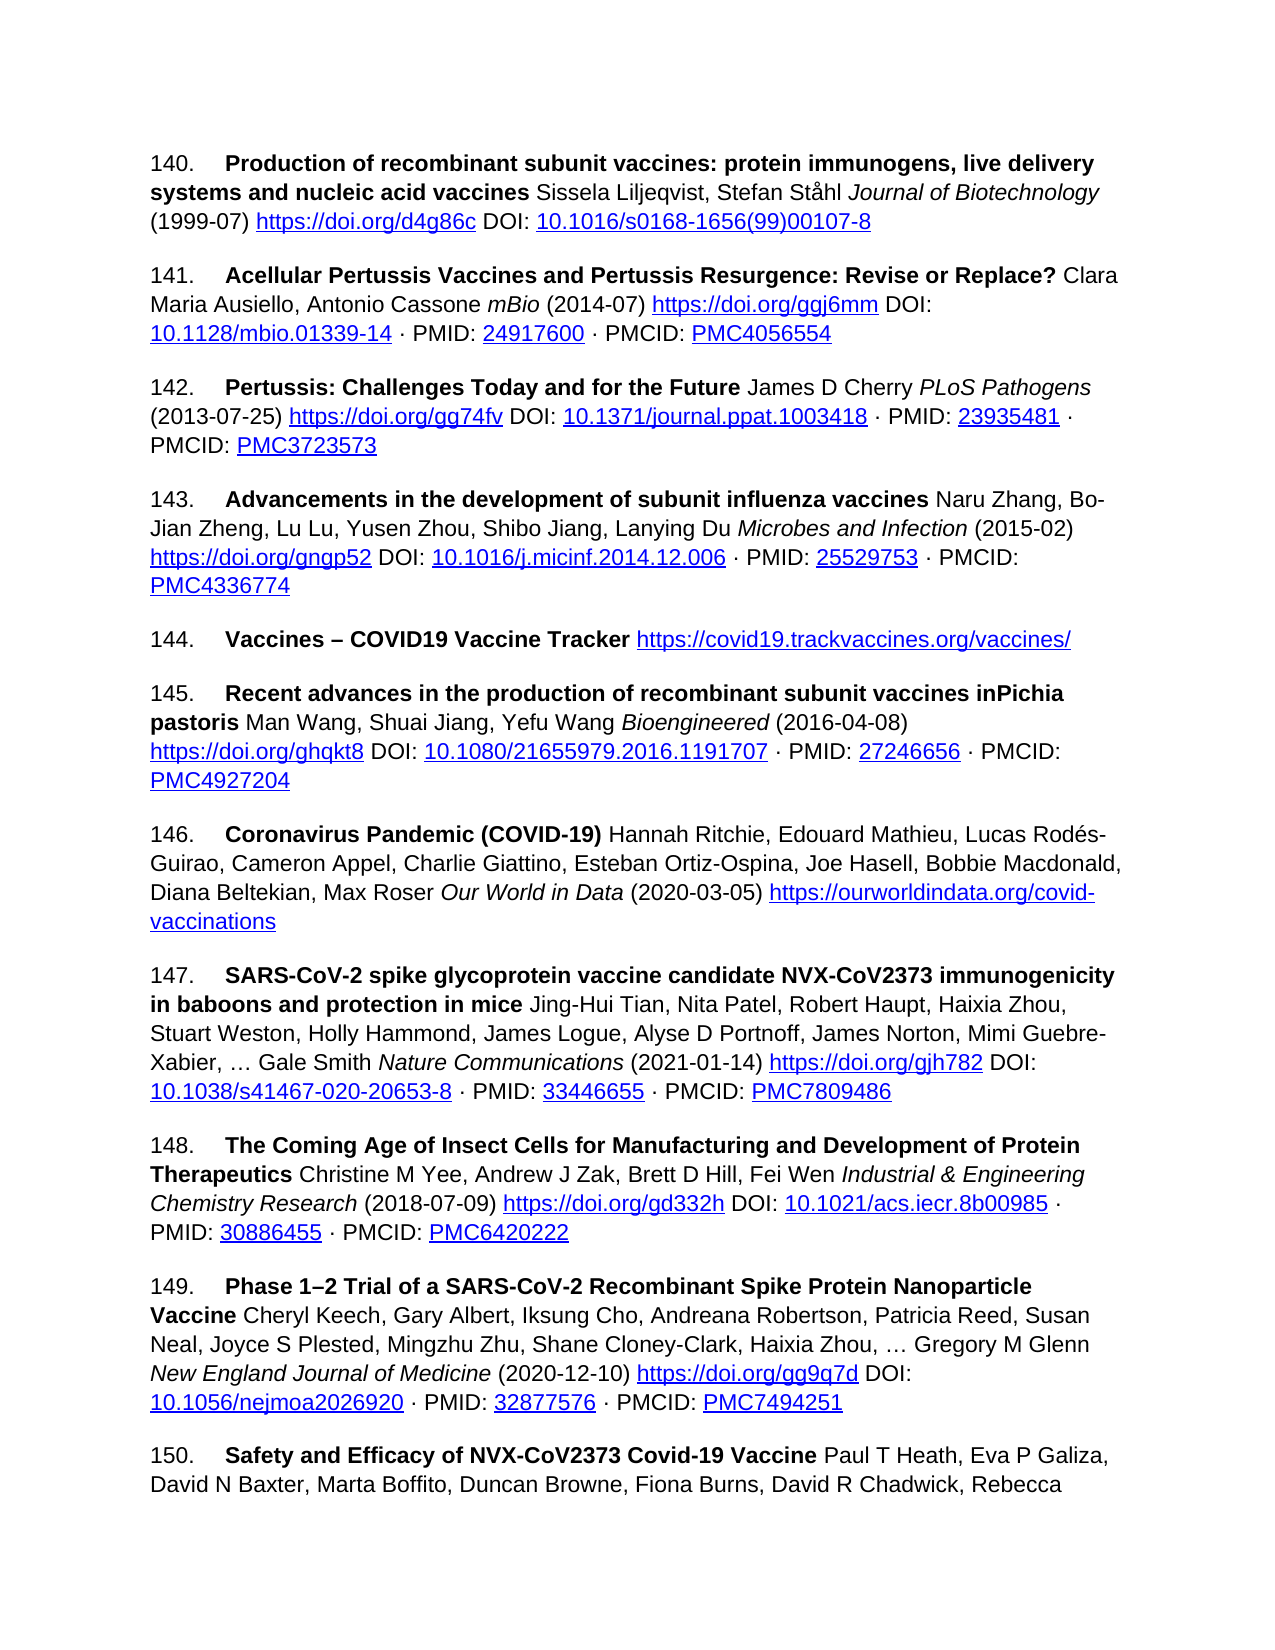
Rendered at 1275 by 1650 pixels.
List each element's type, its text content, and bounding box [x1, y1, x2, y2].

text 147. SARS-CoV-2 spike glycoprotein vaccine candidate NVX-CoV2373 immunogenicity in baboons and protection in mice Jing-Hui Tian, Nita Patel, Robert Haupt, Haixia Zhou, Stuart Weston, Holly Hammond, James Logue, Alyse D Portnoff, James Norton, Mimi Guebre-Xabier, … Gale Smith Nature Communications (2021-01-14) https://doi.org/gjh782 DOI: 10.1038/s41467-020-20653-8 · PMID: 33446655 · PMCID: PMC7809486 [150, 962, 1125, 1104]
text 142. Pertussis: Challenges Today and for the Future James D Cherry PLoS Pathogens (2013-07-25) https://doi.org/gg74fv DOI: 10.1371/journal.ppat.1003418 · PMID: 23935481 · PMCID: PMC3723573 [150, 374, 1125, 458]
text 143. Advancements in the development of subunit influenza vaccines Naru Zhang, Bo-Jian Zheng, Lu Lu, Yusen Zhou, Shibo Jiang, Lanying Du Microbes and Infection (2015-02) https://doi.org/gngp52 DOI: 10.1016/j.micinf.2014.12.006 · PMID: 25529753 · PMCID: PMC4336774 [150, 486, 1125, 599]
text 140. Production of recombinant subunit vaccines: protein immunogens, live delivery systems and nucleic acid vaccines Sissela Liljeqvist, Stefan Ståhl Journal of Biotechnology (1999-07) https://doi.org/d4g86c DOI: 10.1016/s0168-1656(99)00107-8 [150, 150, 1125, 234]
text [150, 1442, 1125, 1498]
text 144. Vaccines – COVID19 Vaccine Tracker https://covid19.trackvaccines.org/vaccines/ [150, 626, 1125, 653]
text 141. Acellular Pertussis Vaccines and Pertussis Resurgence: Revise or Replace? Clara Maria Ausiello, Antonio Cassone mBio (2014-07) https://doi.org/ggj6mm DOI: 10.1128/mbio.01339-14 · PMID: 24917600 · PMCID: PMC4056554 [150, 262, 1125, 346]
text 146. Coronavirus Pandemic (COVID-19) Hannah Ritchie, Edouard Mathieu, Lucas Rodés-Guirao, Cameron Appel, Charlie Giattino, Esteban Ortiz-Ospina, Joe Hasell, Bobbie Macdonald, Diana Beltekian, Max Roser Our World in Data (2020-03-05) https://ourworldindata.org/covid-vaccinations [150, 821, 1125, 934]
text 148. The Coming Age of Insect Cells for Manufacturing and Development of Protein Therapeutics Christine M Yee, Andrew J Zak, Brett D Hill, Fei Wen Industrial & Engineering Chemistry Research (2018-07-09) https://doi.org/gd332h DOI: 10.1021/acs.iecr.8b00985 · PMID: 30886455 · PMCID: PMC6420222 [150, 1132, 1125, 1245]
text 145. Recent advances in the production of recombinant subunit vaccines inPichia pastoris Man Wang, Shuai Jiang, Yefu Wang Bioengineered (2016-04-08) https://doi.org/ghqkt8 DOI: 10.1080/21655979.2016.1191707 · PMID: 27246656 · PMCID: PMC4927204 [150, 680, 1125, 794]
text 149. Phase 1–2 Trial of a SARS-CoV-2 Recombinant Spike Protein Nanoparticle Vaccine Cheryl Keech, Gary Albert, Iksung Cho, Andreana Robertson, Patricia Reed, Susan Neal, Joyce S Plested, Mingzhu Zhu, Shane Cloney-Clark, Haixia Zhou, … Gregory M Glenn New England Journal of Medicine (2020-12-10) https://doi.org/gg9q7d DOI: 10.1056/nejmoa2026920 · PMID: 32877576 · PMCID: PMC7494251 [150, 1273, 1125, 1415]
